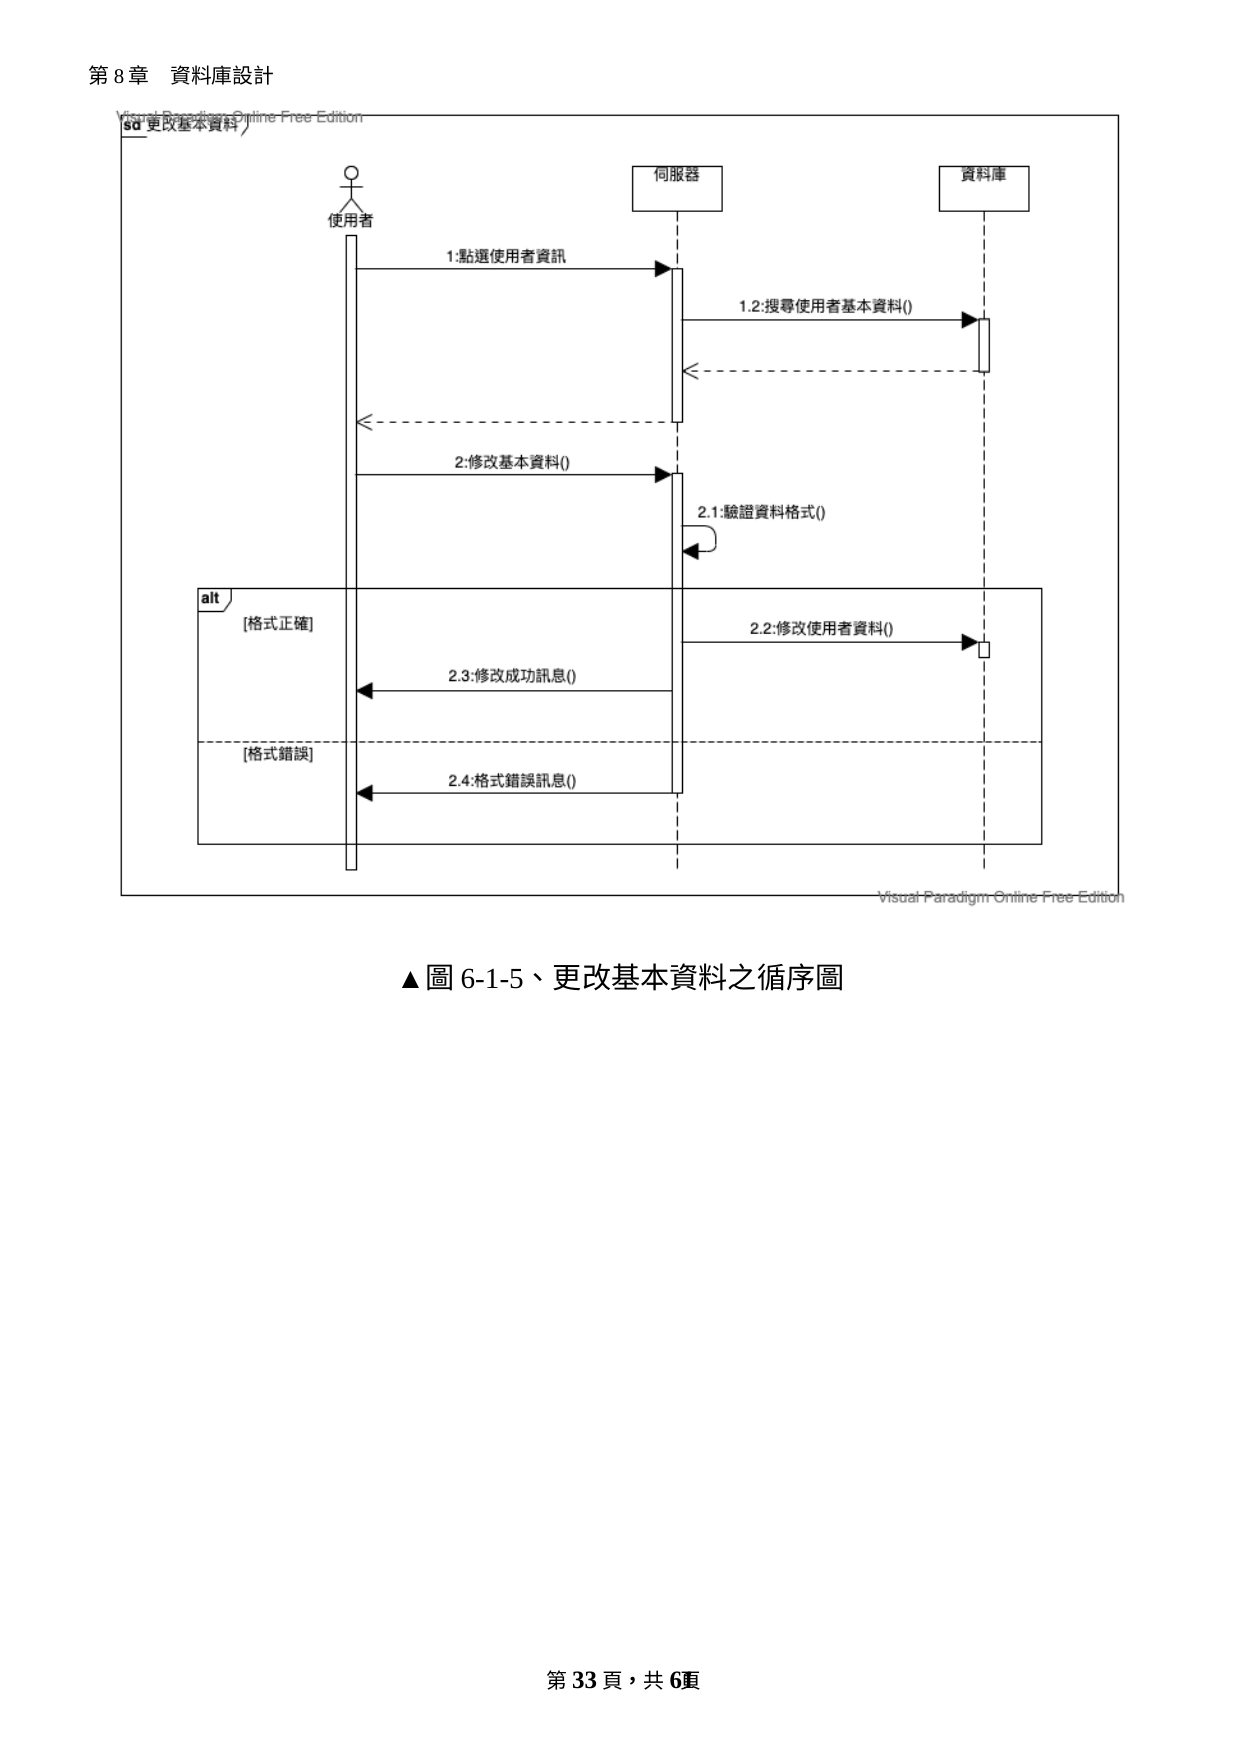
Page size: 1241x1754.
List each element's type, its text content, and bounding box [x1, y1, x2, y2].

picture [108, 103, 1132, 909]
